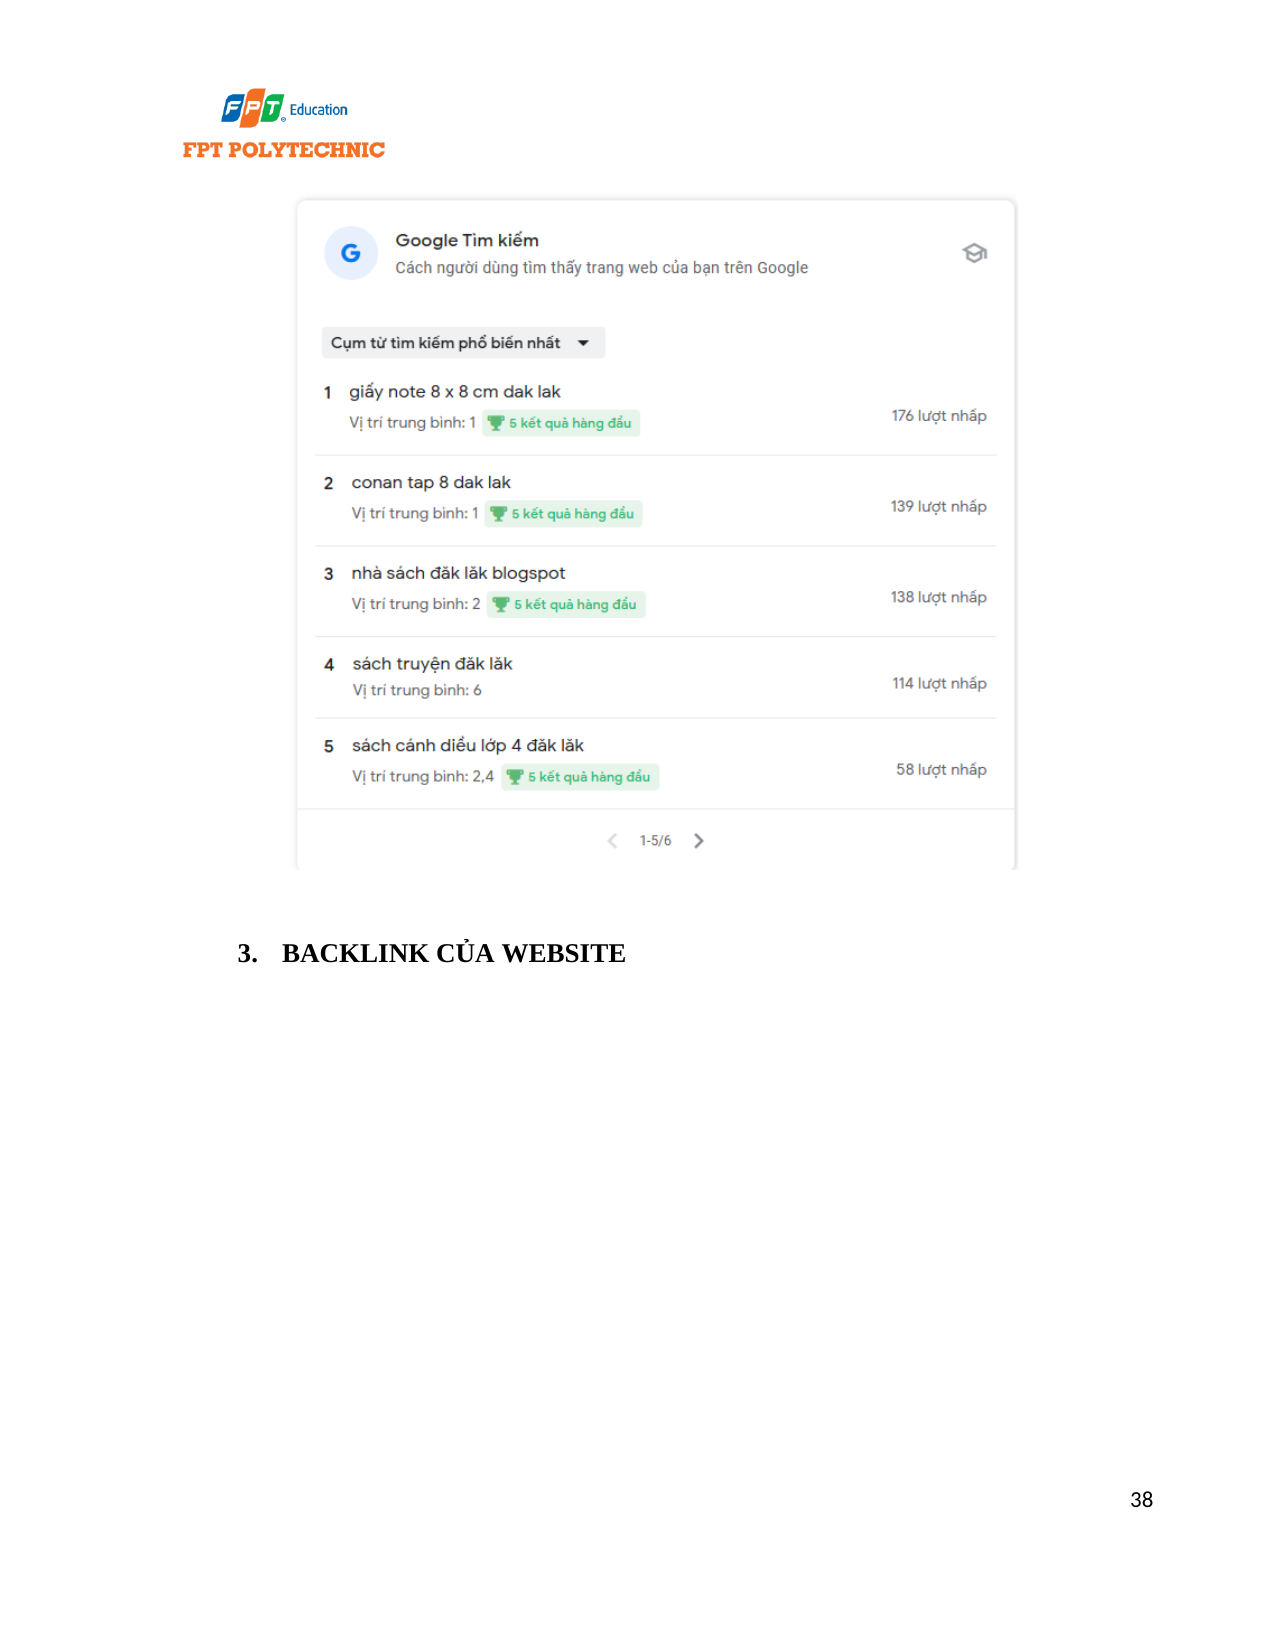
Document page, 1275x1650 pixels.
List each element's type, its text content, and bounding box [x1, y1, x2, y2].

picture [150, 75, 412, 175]
list BACKLINK CỦA WEBSITE [237, 937, 1153, 968]
picture [284, 187, 1019, 870]
